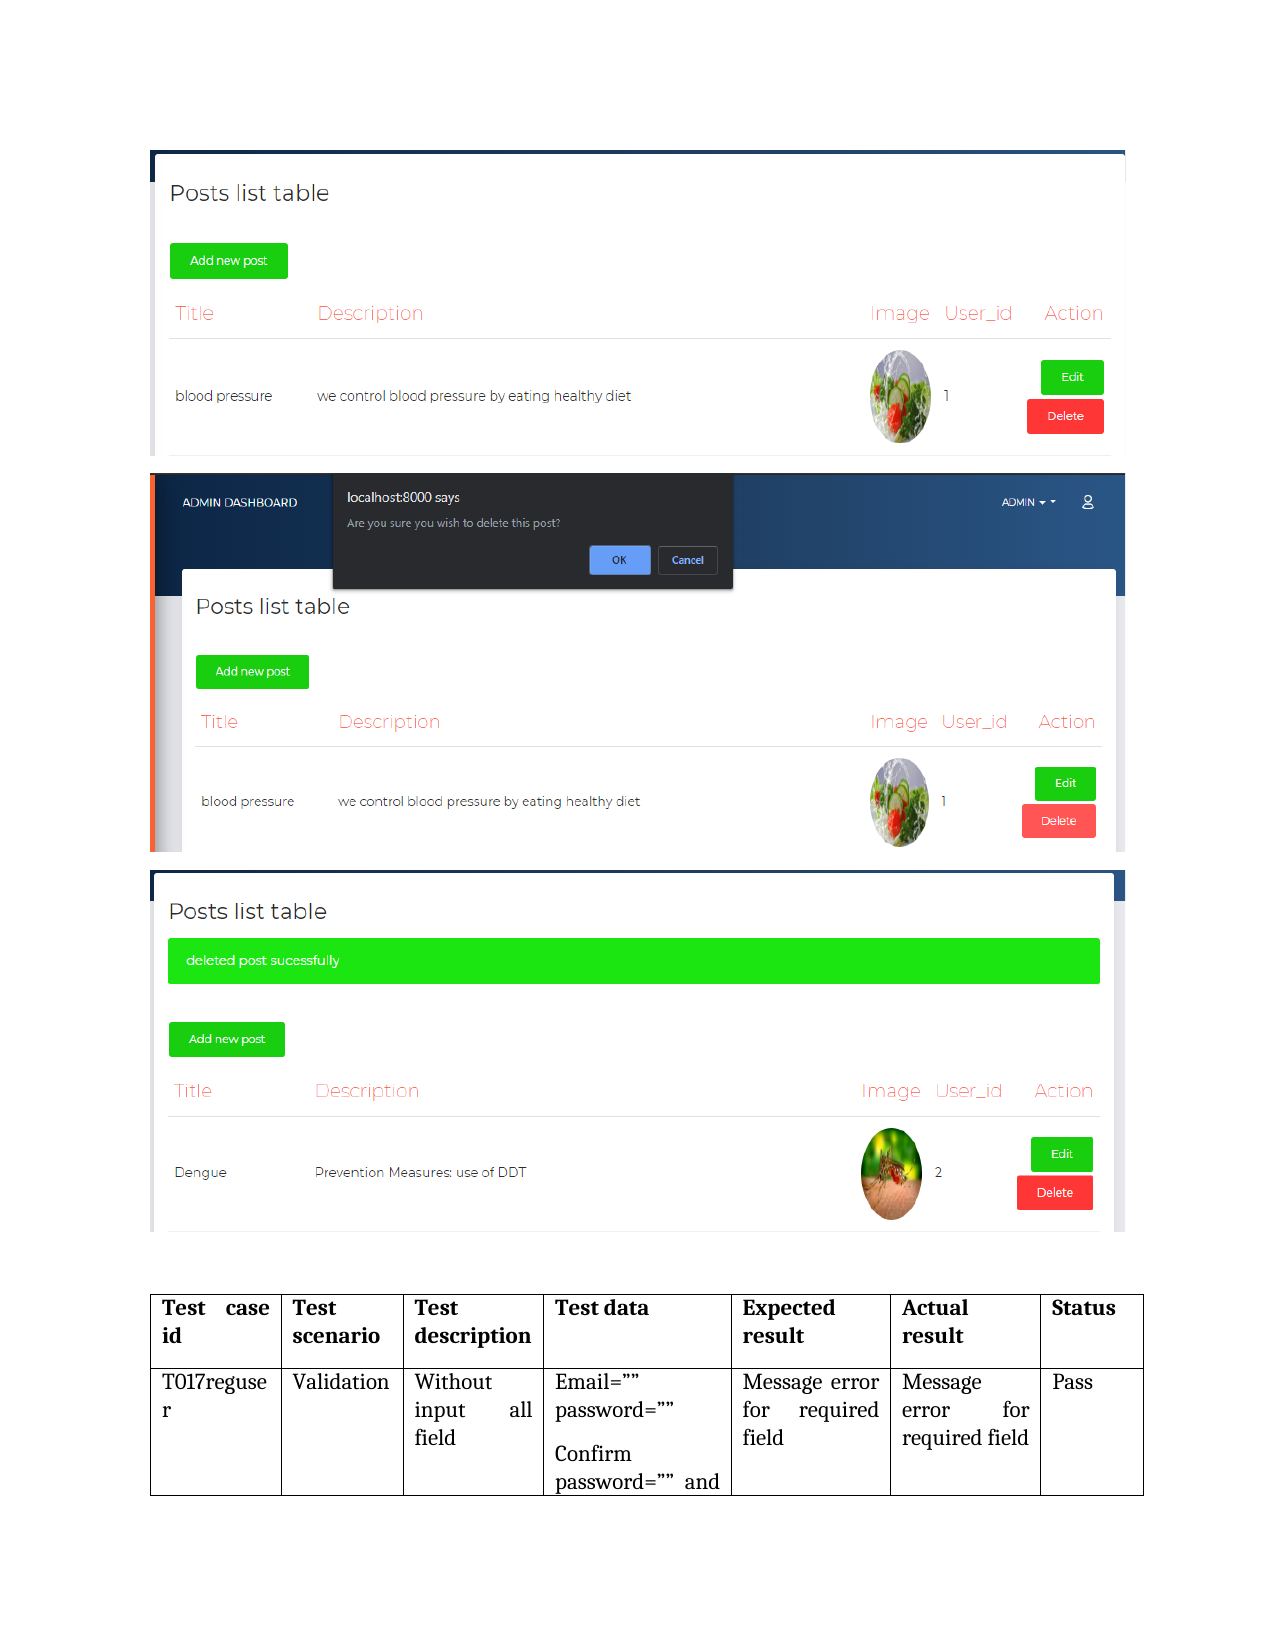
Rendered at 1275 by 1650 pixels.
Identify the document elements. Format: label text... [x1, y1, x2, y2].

table_header Status [1041, 1295, 1143, 1368]
table_cell Validation [282, 1369, 403, 1495]
picture [150, 473, 1125, 852]
table_header Test scenario [282, 1295, 403, 1368]
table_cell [544, 1369, 731, 1495]
table_header Expected result [732, 1295, 890, 1368]
table_cell T017reguser [151, 1369, 281, 1495]
picture [150, 150, 1125, 456]
table_header Test case id [151, 1295, 281, 1368]
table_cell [404, 1369, 543, 1495]
picture [150, 870, 1125, 1232]
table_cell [891, 1369, 1040, 1495]
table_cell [732, 1369, 890, 1495]
table_header Actual result [891, 1295, 1040, 1368]
table_header Test data [544, 1295, 731, 1368]
table_cell Pass [1041, 1369, 1143, 1495]
table_header Test description [404, 1295, 543, 1368]
